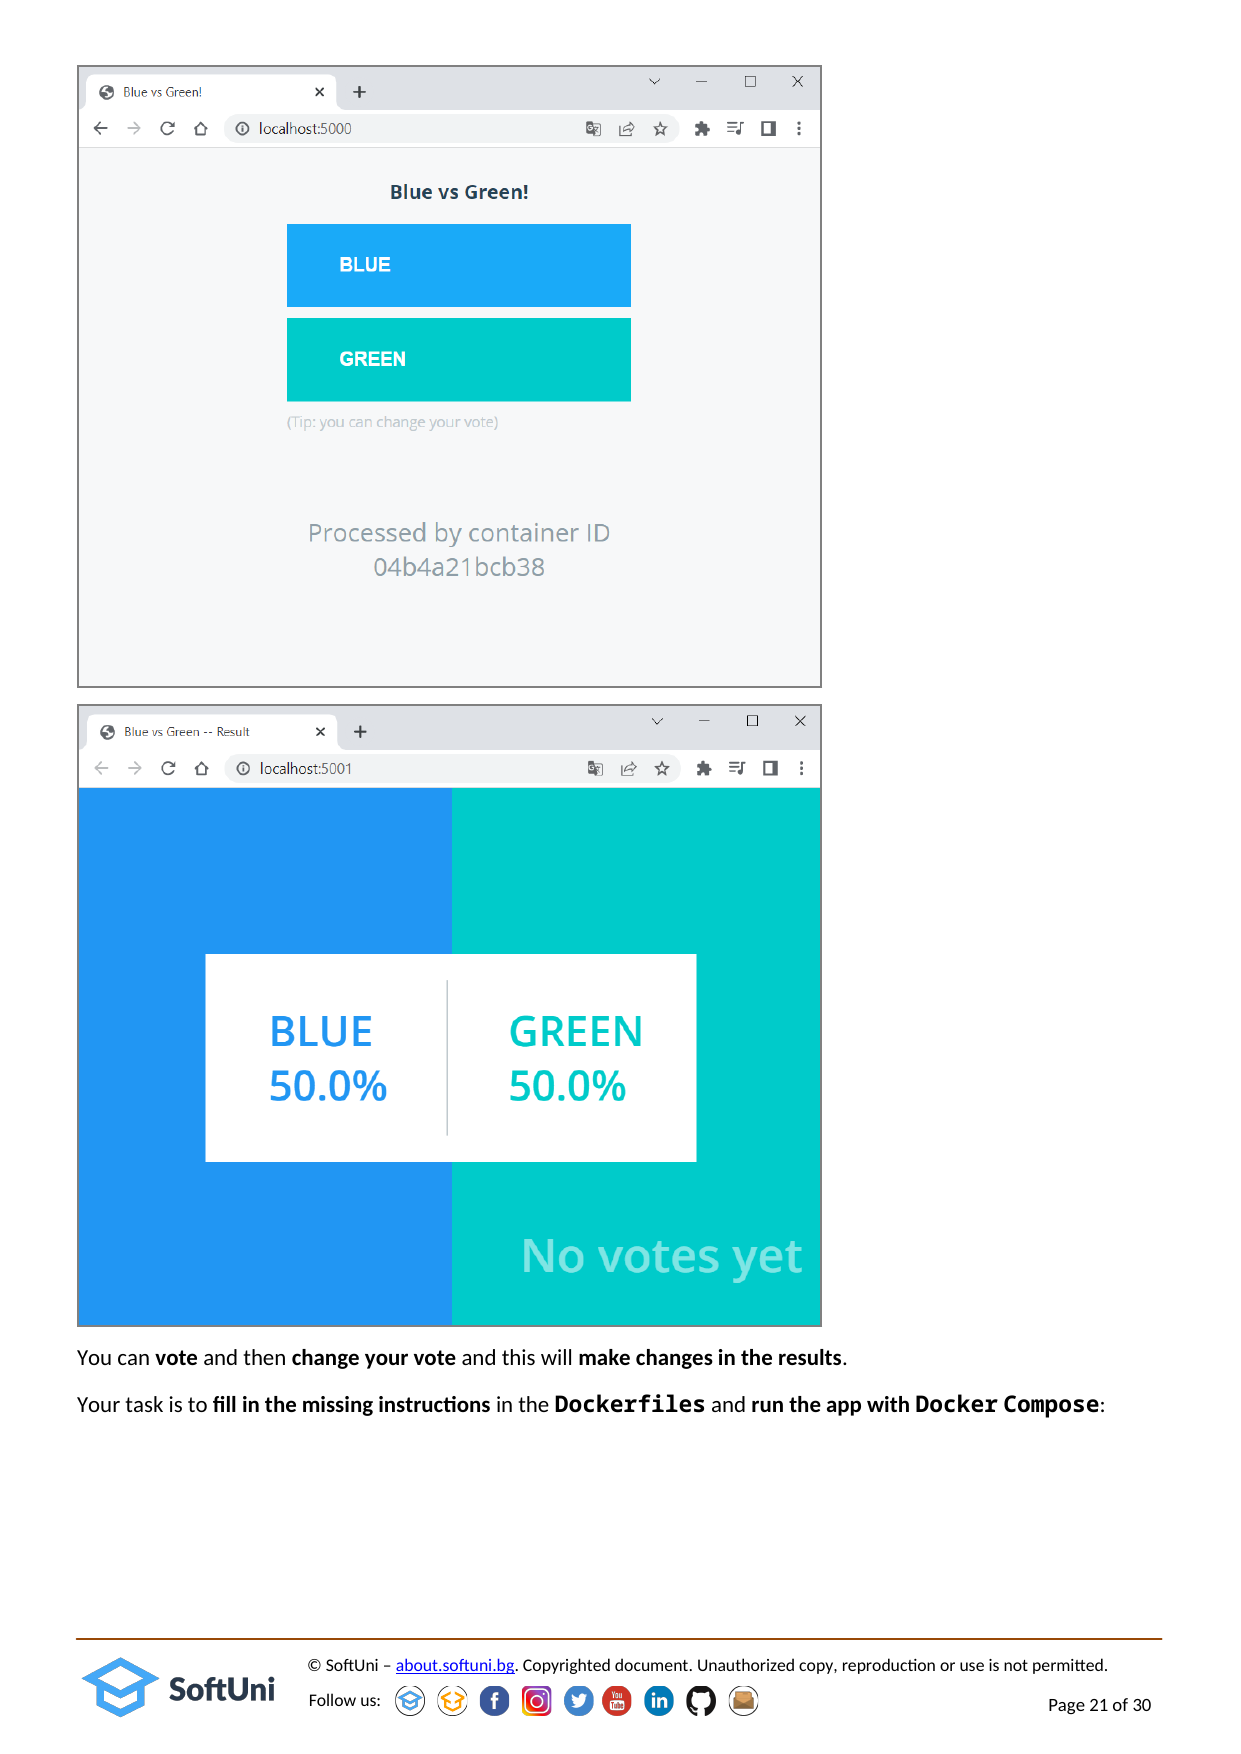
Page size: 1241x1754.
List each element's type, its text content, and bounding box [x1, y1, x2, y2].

text Your task is to fill in the missing instructions in the Dockerfiles and run the app with Docker Compose: [77, 1388, 1163, 1419]
picture [665, 1707, 674, 1716]
picture [667, 1686, 674, 1694]
picture [658, 1698, 667, 1707]
picture [564, 1686, 594, 1716]
picture [644, 1707, 653, 1716]
picture [437, 1686, 468, 1716]
picture [79, 67, 820, 686]
picture [644, 1686, 651, 1694]
picture [479, 1686, 510, 1716]
picture [686, 1686, 716, 1716]
picture [75, 1651, 281, 1723]
picture [395, 1686, 425, 1716]
picture [522, 1686, 552, 1716]
picture [79, 706, 820, 1325]
text You can vote and then change your vote and this will make changes in the results. [77, 1343, 1163, 1372]
picture [728, 1686, 759, 1716]
picture [602, 1686, 632, 1716]
